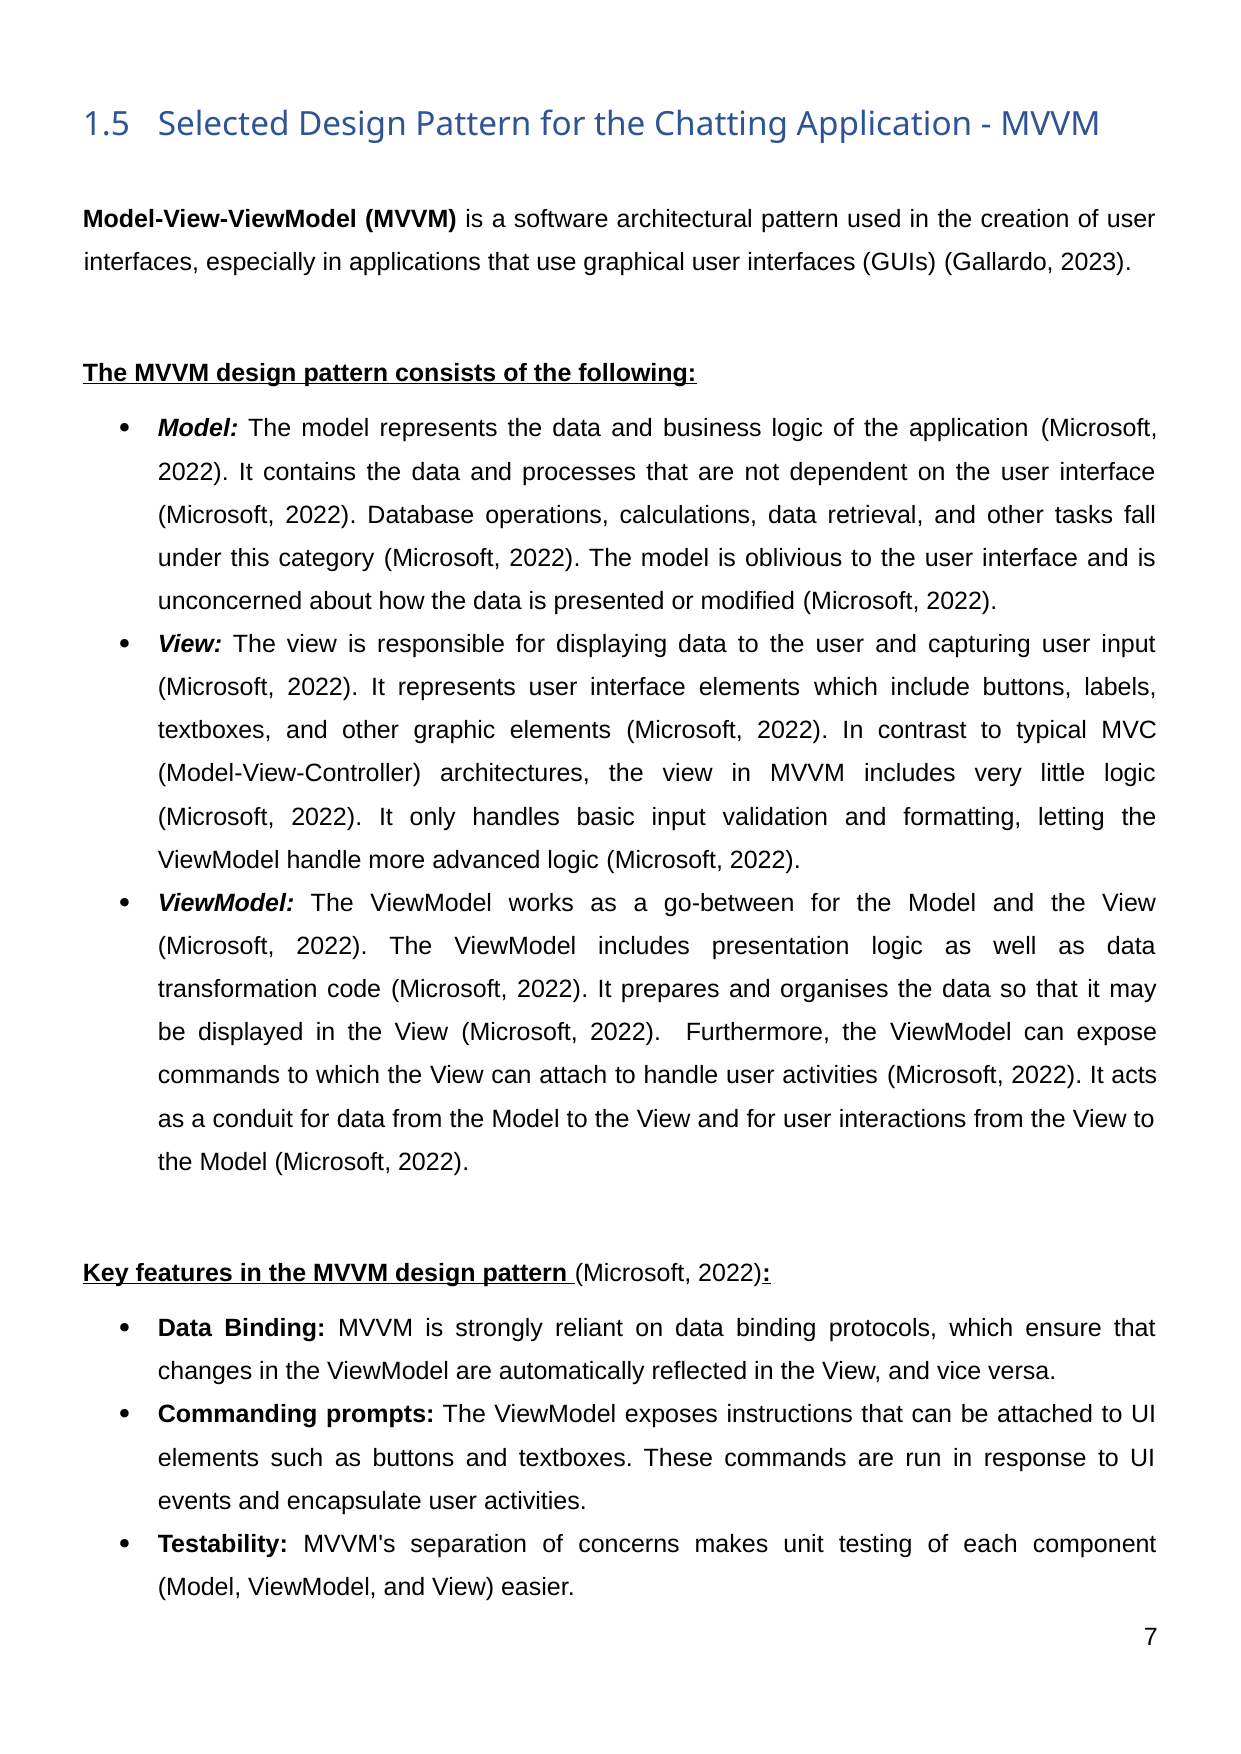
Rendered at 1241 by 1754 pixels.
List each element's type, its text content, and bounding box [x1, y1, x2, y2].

text The MVVM design pattern consists of the following: [83, 358, 1157, 387]
list Model: The model represents the data and business logic of the application . It contains the data and processes that are not dependent on the user interface . Database operations, calculations, data retrieval, and other tasks fall under this category . The model is oblivious to the user interface and is unconcerned about how the data is presented or modified . [120, 413, 1157, 614]
list View: The view is responsible for displaying data to the user and capturing user input . It represents user interface elements which include buttons, labels, textboxes, and other graphic elements . In contrast to typical MVC (Model-View-Controller) architectures, the view in MVVM includes very little logic . It only handles basic input validation and formatting, letting the ViewModel handle more advanced logic . [120, 629, 1157, 873]
subtitle 1.5 Selected Design Pattern for the Chatting Application - MVVM [83, 99, 1157, 145]
list Testability: MVVM's separation of concerns makes unit testing of each component (Model, ViewModel, and View) easier. [120, 1529, 1157, 1601]
list Data Binding: MVVM is strongly reliant on data binding protocols, which ensure that changes in the ViewModel are automatically reflected in the View, and vice versa. [120, 1313, 1157, 1385]
list ViewModel: The ViewModel works as a go-between for the Model and the View . The ViewModel includes presentation logic as well as data transformation code . It prepares and organises the data so that it may be displayed in the View . Furthermore, the ViewModel can expose commands to which the View can attach to handle user activities . It acts as a conduit for data from the Model to the View and for user interactions from the View to the Model . [120, 888, 1157, 1175]
list Commanding prompts: The ViewModel exposes instructions that can be attached to UI elements such as buttons and textboxes. These commands are run in response to UI events and encapsulate user activities. [120, 1399, 1157, 1514]
text Model-View-ViewModel (MVVM) is a software architectural pattern used in the creation of user interfaces, especially in applications that use graphical user interfaces (GUIs) . [83, 204, 1157, 276]
text Key features in the MVVM design pattern : [83, 1257, 1157, 1286]
